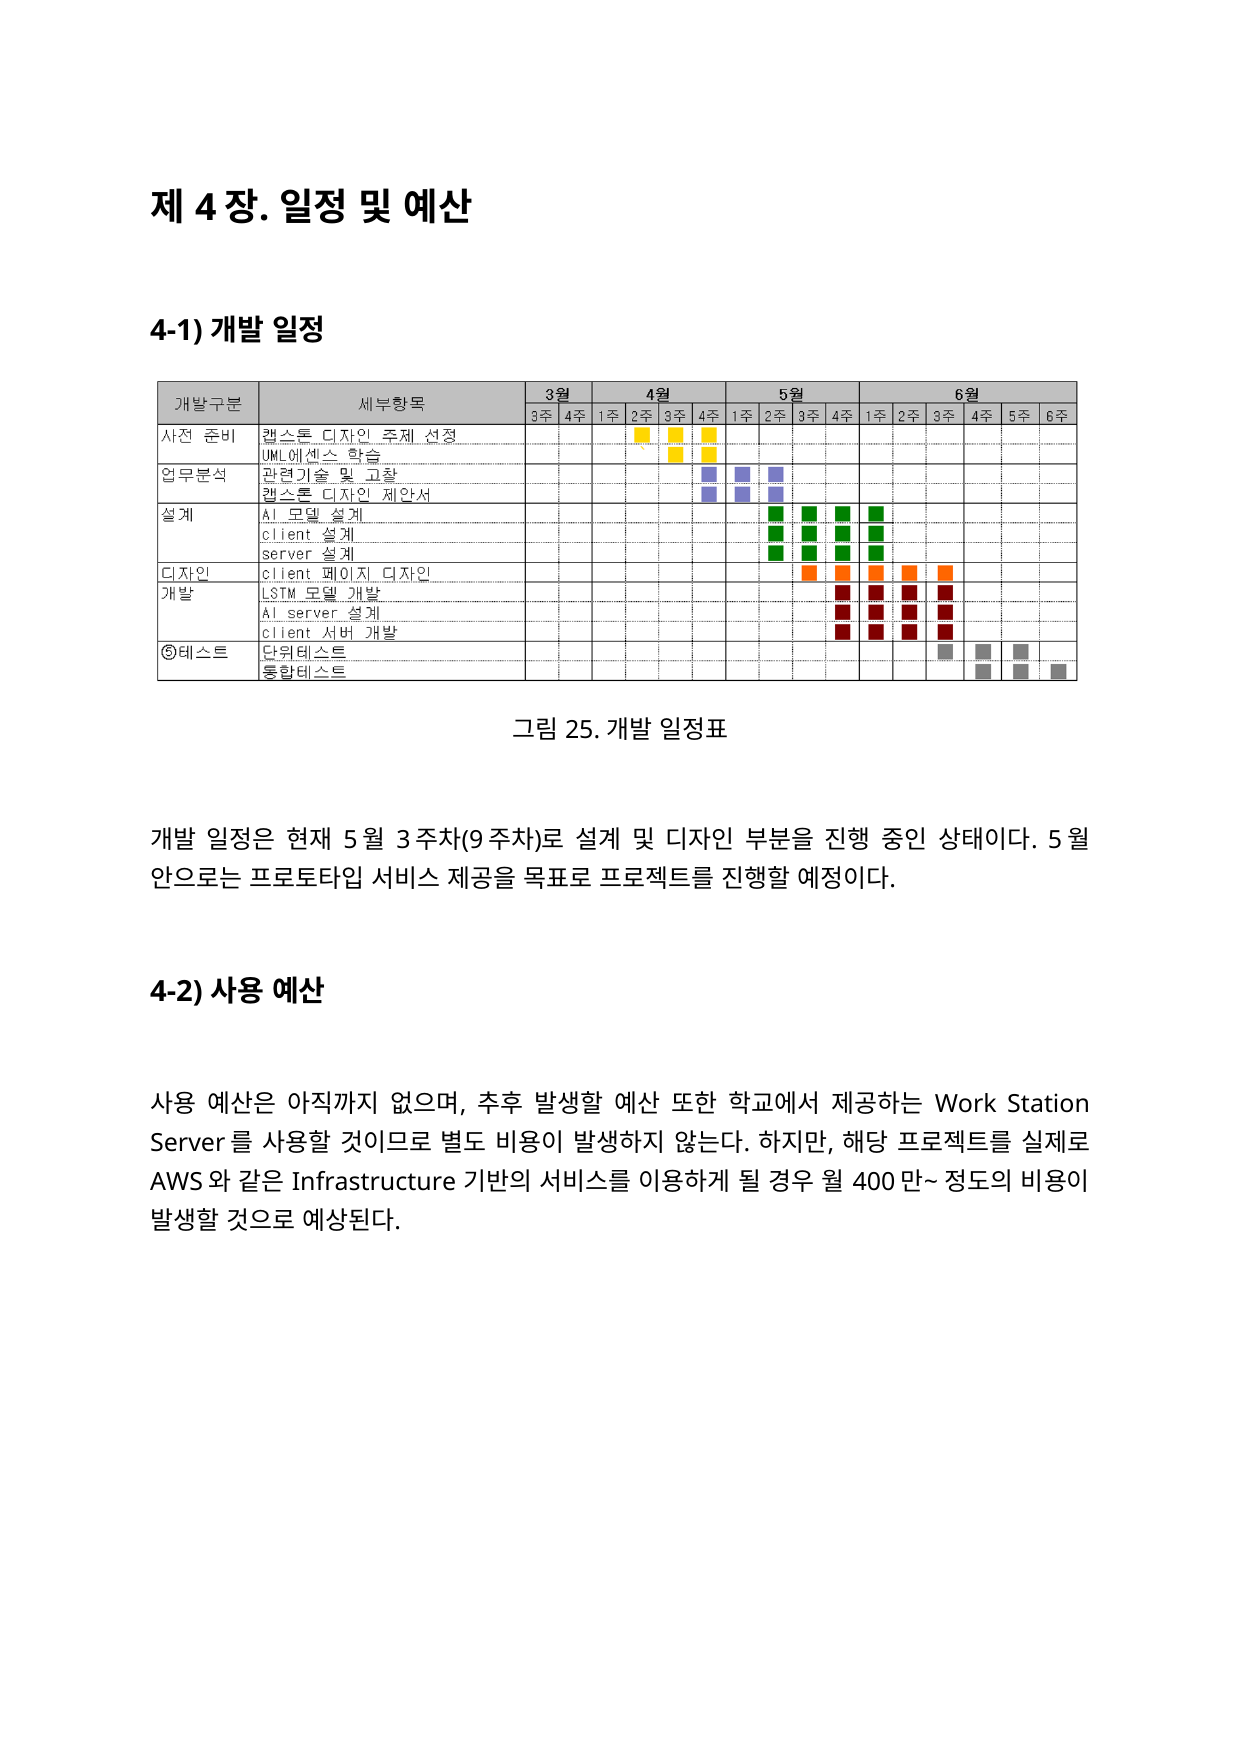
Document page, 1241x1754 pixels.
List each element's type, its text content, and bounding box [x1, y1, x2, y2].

text 4-1) 개발 일정 [150, 306, 1090, 348]
text 제 4장. 일정 및 예산 [150, 177, 1090, 232]
text 개발 일정은 현재 5월 3주차(9주차)로 설계 및 디자인 부분을 진행 중인 상태이다. 5월 안으로는 프로토타입 서비스 제공을 목표로 프로젝트를 진행할 예정이다. [150, 819, 1090, 894]
picture [150, 368, 1091, 691]
text 사용 예산은 아직까지 없으며, 추후 발생할 예산 또한 학교에서 제공하는 Work Station Server를 사용할 것이므로 별도 비용이 발생하지 않는다. 하지만, 해당 프로젝트를 실제로 AWS와 같은 Infrastructure 기반의 서비스를 이용하게 될 경우 월 400만~ 정도의 비용이 발생할 것으로 예상된다. [150, 1083, 1090, 1237]
text 4-2) 사용 예산 [150, 967, 1090, 1010]
text 그림 25. 개발 일정표 [150, 710, 1090, 746]
